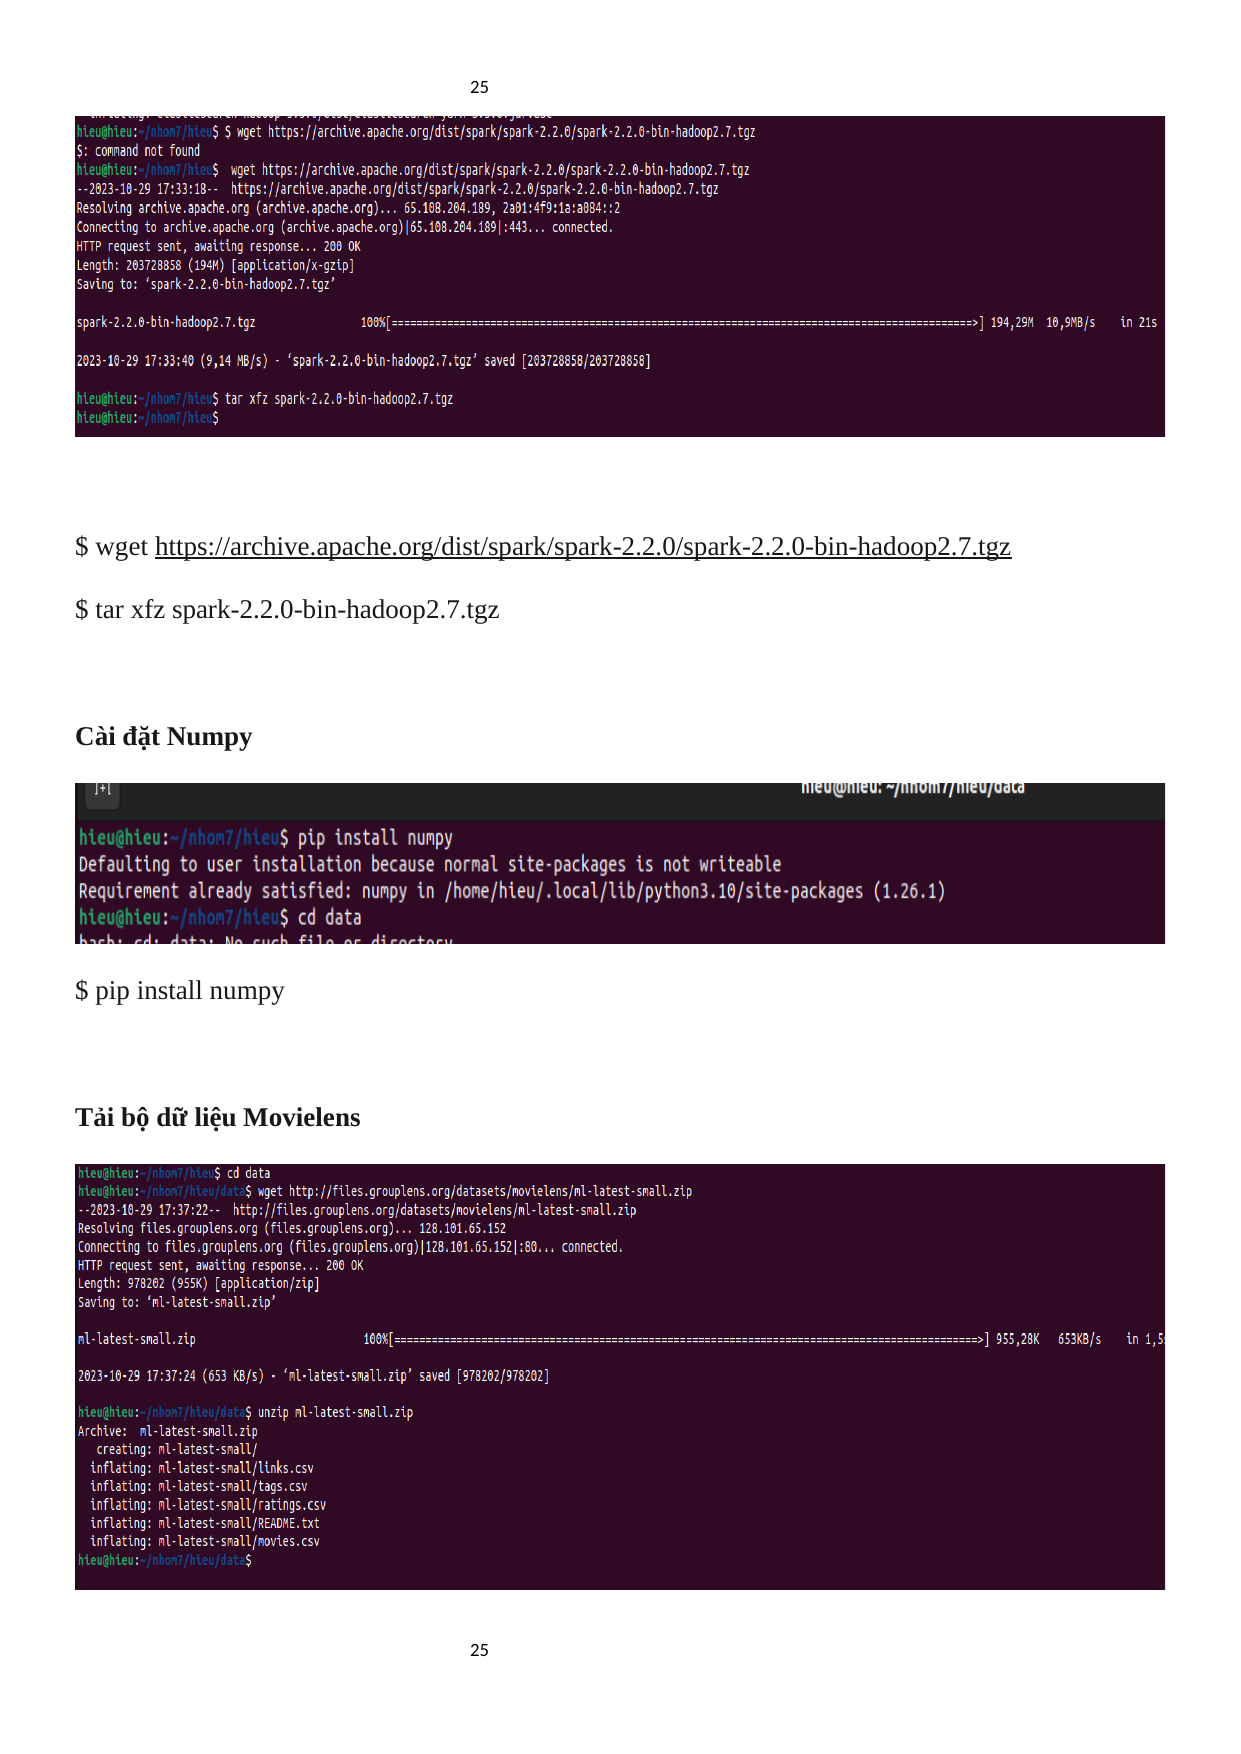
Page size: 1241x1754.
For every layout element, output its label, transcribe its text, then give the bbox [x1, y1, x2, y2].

picture [75, 1164, 1166, 1590]
text $ pip install numpy [75, 974, 1165, 1005]
picture [75, 116, 1166, 437]
text $ wget https://archive.apache.org/dist/spark/spark-2.2.0/spark-2.2.0-bin-hadoop2.7.tgz [75, 530, 1165, 561]
text Cài đặt Numpy [75, 720, 1165, 751]
picture [75, 783, 1166, 944]
text Tải bộ dữ liệu Movielens [75, 1101, 1165, 1132]
text $ tar xfz spark-2.2.0-bin-hadoop2.7.tgz [75, 593, 1165, 625]
